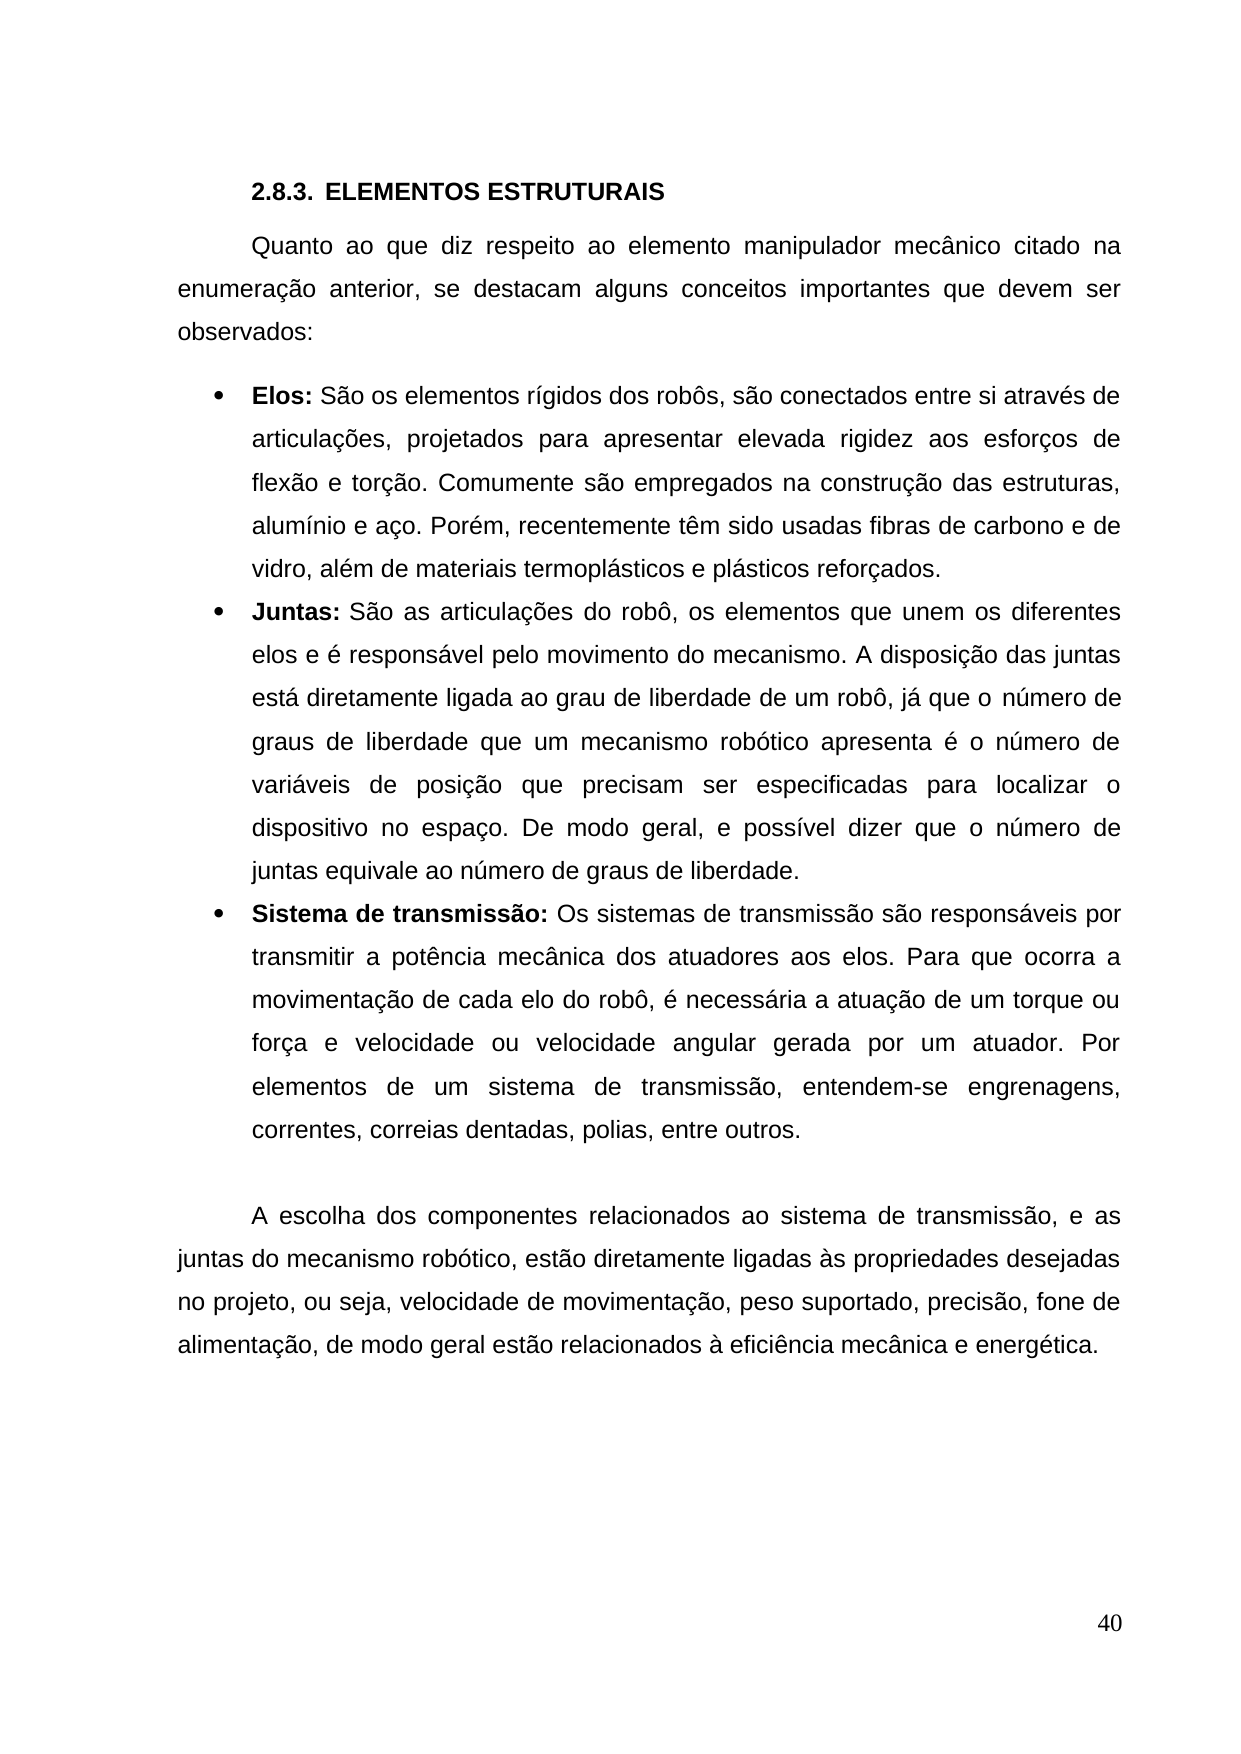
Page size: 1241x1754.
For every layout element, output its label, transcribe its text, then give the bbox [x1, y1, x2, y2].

list Sistema de transmissão: Os sistemas de transmissão são responsáveis por transmitir a potência mecânica dos atuadores aos elos. Para que ocorra a movimentação de cada elo do robô, é necessária a atuação de um torque ou força e velocidade ou velocidade angular gerada por um atuador. Por elementos de um sistema de transmissão, entendem-se engrenagens, correntes, correias dentadas, polias, entre outros. [214, 899, 1122, 1143]
text A escolha dos componentes relacionados ao sistema de transmissão, e as juntas do mecanismo robótico, estão diretamente ligadas às propriedades desejadas no projeto, ou seja, velocidade de movimentação, peso suportado, precisão, fone de alimentação, de modo geral estão relacionados à eficiência mecânica e energética. [177, 1201, 1122, 1359]
text Quanto ao que diz respeito ao elemento manipulador mecânico citado na enumeração anterior, se destacam alguns conceitos importantes que devem ser observados: [177, 231, 1122, 346]
subtitle 2.8.3. ELEMENTOS ESTRUTURAIS [177, 177, 1122, 206]
list Elos: São os elementos rígidos dos robôs, são conectados entre si através de articulações, projetados para apresentar elevada rigidez aos esforços de flexão e torção. Comumente são empregados na construção das estruturas, alumínio e aço. Porém, recentemente têm sido usadas fibras de carbono e de vidro, além de materiais termoplásticos e plásticos reforçados. [214, 381, 1122, 583]
list Juntas: São as articulações do robô, os elementos que unem os diferentes elos e é responsável pelo movimento do mecanismo. A disposição das juntas está diretamente ligada ao grau de liberdade de um robô, já que o número de graus de liberdade que um mecanismo robótico apresenta é o número de variáveis de posição que precisam ser especificadas para localizar o dispositivo no espaço. De modo geral, e possível dizer que o número de juntas equivale ao número de graus de liberdade. [214, 597, 1122, 884]
